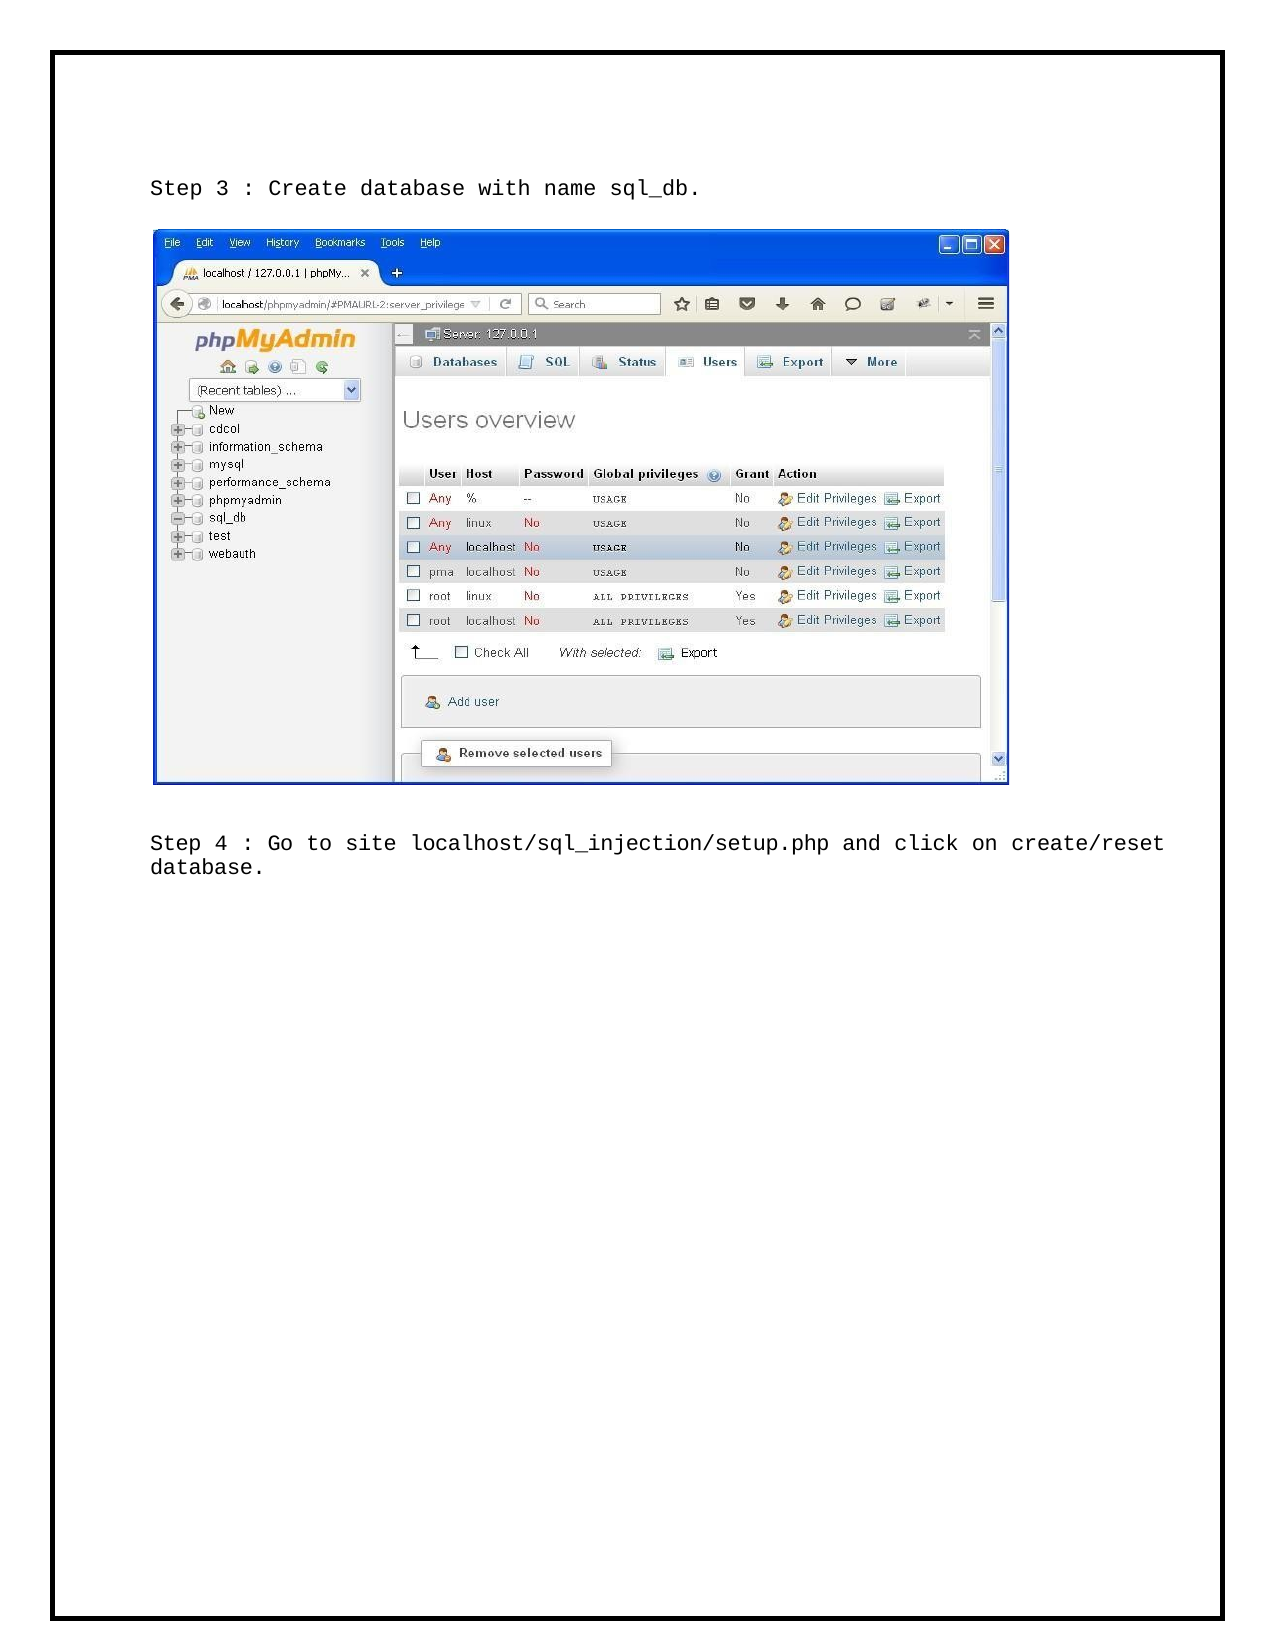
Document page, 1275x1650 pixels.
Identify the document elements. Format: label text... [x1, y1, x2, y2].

text Step 4 : Go to site localhost/sql_injection/setup.php and click on create/reset database. [150, 832, 1208, 881]
picture [153, 229, 1010, 785]
text Step 3 : Create database with name sql_db. [150, 177, 1208, 202]
